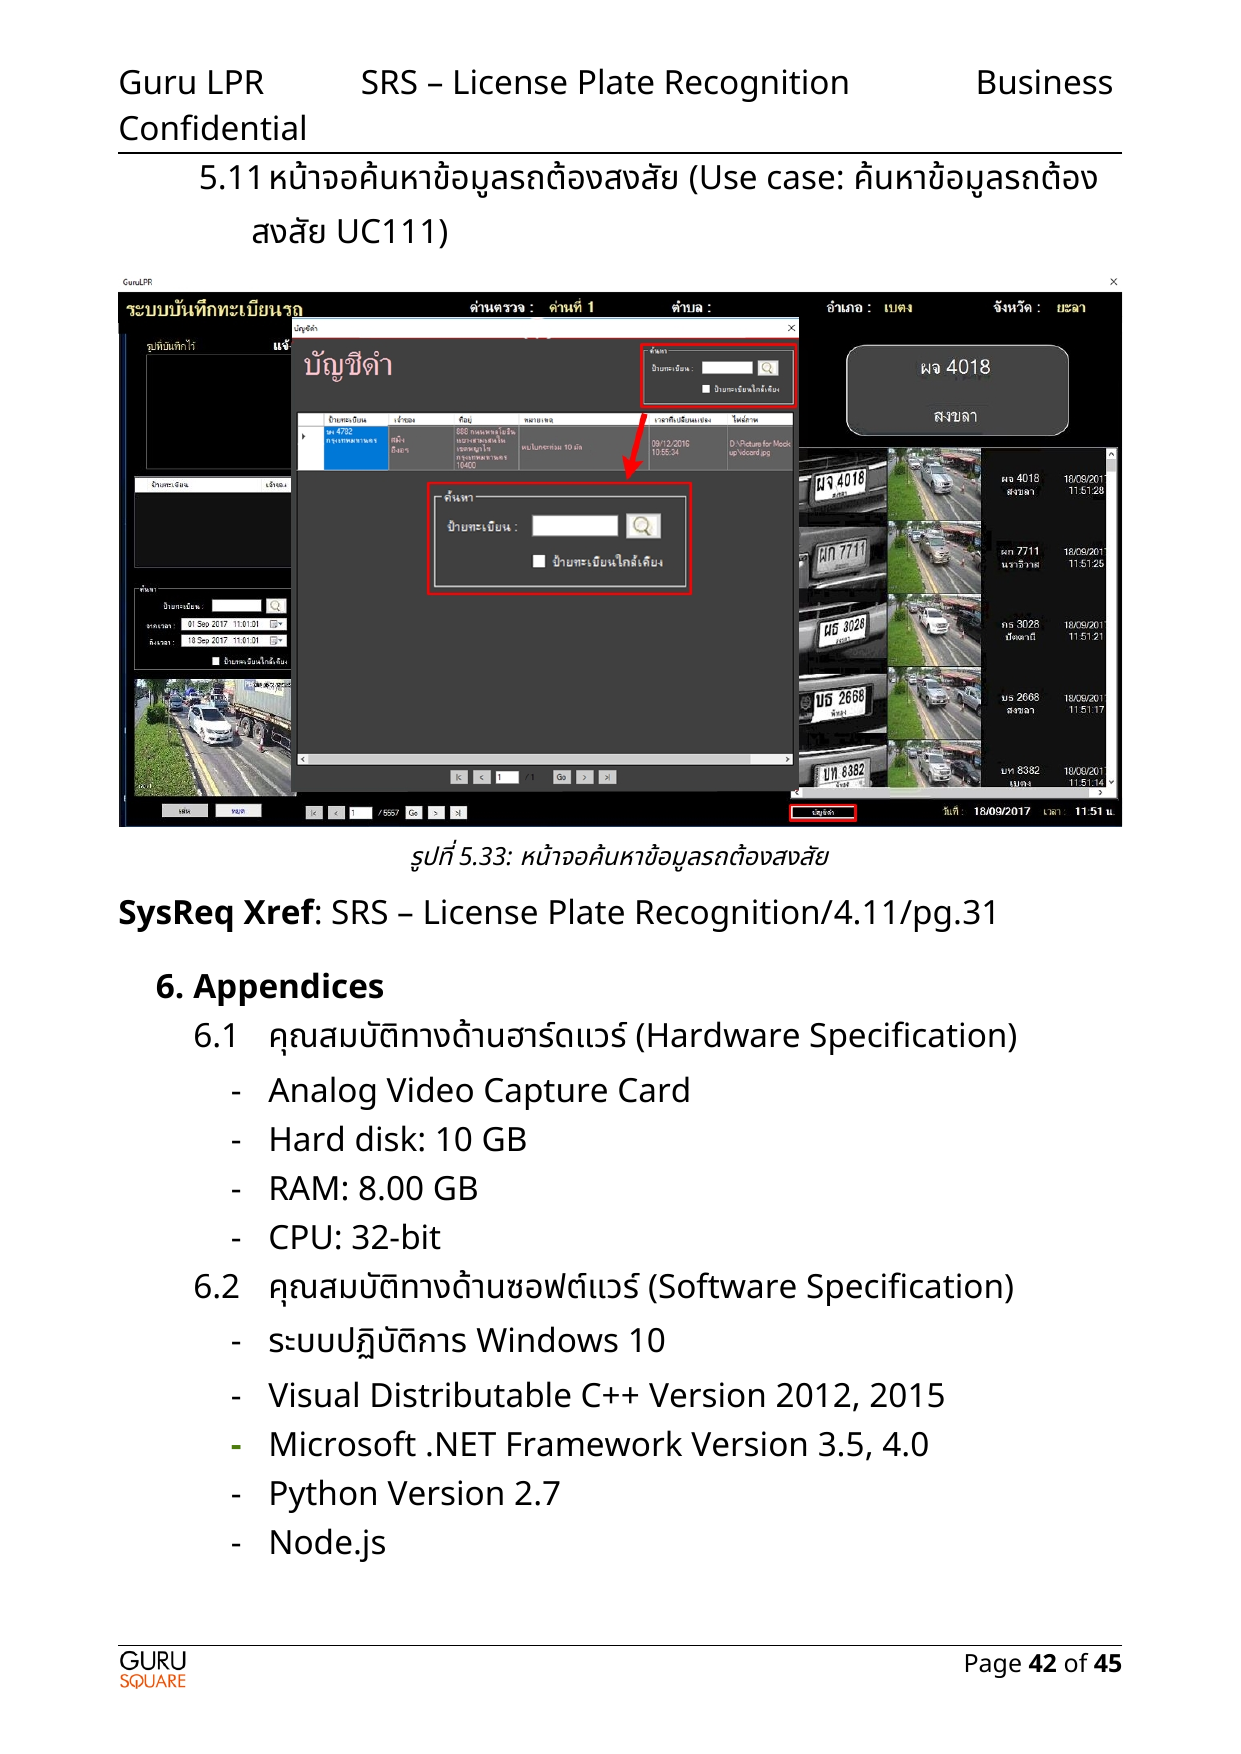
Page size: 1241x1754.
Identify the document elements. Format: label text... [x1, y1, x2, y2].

picture [118, 1648, 188, 1690]
list Node.js [231, 1518, 1122, 1564]
list RAM: 8.00 GB [231, 1164, 1122, 1210]
text SysReq Xref: SRS – License Plate Recognition/4.11/pg.24 [118, 889, 1122, 934]
list คุณสมบัติทางด้านฮาร์ดแวร์ (Hardware Specification) [193, 1012, 1122, 1063]
list Analog Video Capture Card [231, 1067, 1122, 1112]
list Visual Distributable C++ Version 2012, 2015 [231, 1372, 1122, 1417]
list Microsoft .NET Framework Version 3.5, 4.0 [231, 1421, 1122, 1466]
list Hard disk: 10 GB [231, 1116, 1122, 1161]
list Python Version 2.7 [231, 1469, 1122, 1515]
picture [118, 275, 1123, 827]
subtitle Appendices [156, 963, 1122, 1008]
list CPU: 32-bit [231, 1213, 1122, 1259]
list คุณสมบัติทางด้านซอฟต์แวร์ (Software Specification) [193, 1262, 1122, 1313]
list ระบบปฏิบัติการ Windows 10 [231, 1317, 1122, 1368]
subtitle หน้าจอค้นหาข้อมูลรถต้องสงสัย (Use case: ค้นหาข้อมูลรถต้องสงสัย UC111) [199, 154, 1122, 258]
